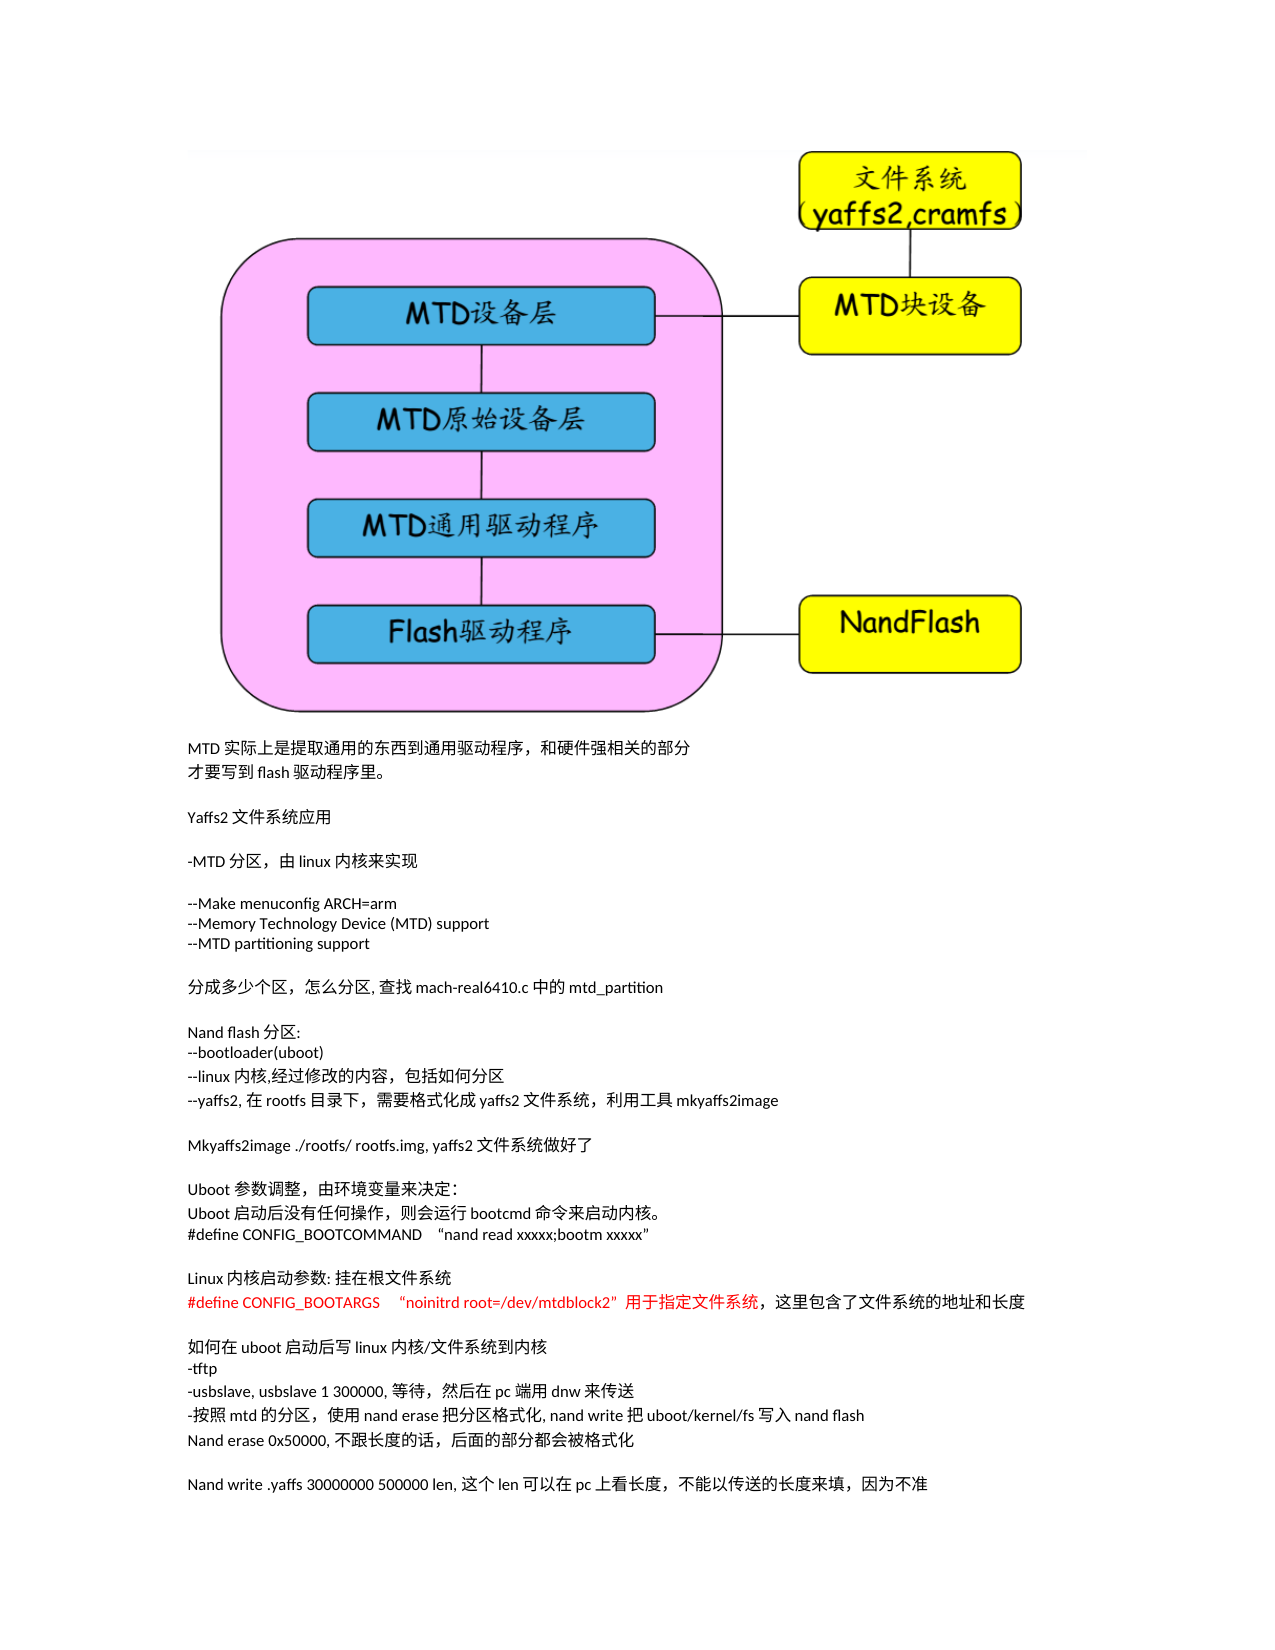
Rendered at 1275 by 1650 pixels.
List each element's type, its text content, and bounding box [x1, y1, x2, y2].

text --yaffs2, 在rootfs目录下，需要格式化成yaffs2文件系统，利用工具mkyaffs2image [187, 1087, 1087, 1111]
text 如何在uboot启动后写linux内核/文件系统到内核 [187, 1334, 1087, 1358]
text Mkyaffs2image ./rootfs/ rootfs.img, yaffs2文件系统做好了 [187, 1132, 1087, 1156]
picture [187, 150, 1087, 715]
text Uboot启动后没有任何操作，则会运行bootcmd命令来启动内核。 [187, 1200, 1087, 1224]
text --Memory Technology Device (MTD) support [187, 913, 1087, 933]
text -按照mtd的分区，使用nand erase把分区格式化, nand write把uboot/kernel/fs写入nand flash [187, 1402, 1087, 1427]
text MTD实际上是提取通用的东西到通用驱动程序，和硬件强相关的部分 [187, 735, 1087, 759]
text --linux内核,经过修改的内容，包括如何分区 [187, 1063, 1087, 1087]
text --Make menuconfig ARCH=arm [187, 893, 1087, 913]
text Linux内核启动参数: 挂在根文件系统 [187, 1265, 1087, 1289]
text Yaffs2文件系统应用 [187, 804, 1087, 828]
text -MTD分区，由linux内核来实现 [187, 848, 1087, 873]
text --MTD partitioning support [187, 933, 1087, 954]
text #define CONFIG_BOOTARGS “noinitrd root=/dev/mtdblock2” 用于指定文件系统，这里包含了文件系统的地址和长度 [187, 1289, 1087, 1313]
text Nand write .yaffs 30000000 500000 len, 这个len可以在pc上看长度，不能以传送的长度来填，因为不准 [187, 1471, 1087, 1495]
text -usbslave, usbslave 1 300000, 等待，然后在pc 端用dnw来传送 [187, 1378, 1087, 1402]
text -tftp [187, 1358, 1087, 1378]
text --bootloader(uboot) [187, 1043, 1087, 1063]
text 才要写到flash驱动程序里。 [187, 759, 1087, 784]
text Nand flash分区: [187, 1019, 1087, 1043]
text Uboot 参数调整，由环境变量来决定： [187, 1176, 1087, 1200]
text 分成多少个区，怎么分区, 查找mach-real6410.c中的mtd_partition [187, 974, 1087, 998]
text Nand erase 0x50000, 不跟长度的话，后面的部分都会被格式化 [187, 1427, 1087, 1451]
text #define CONFIG_BOOTCOMMAND “nand read xxxxx;bootm xxxxx” [187, 1224, 1087, 1245]
